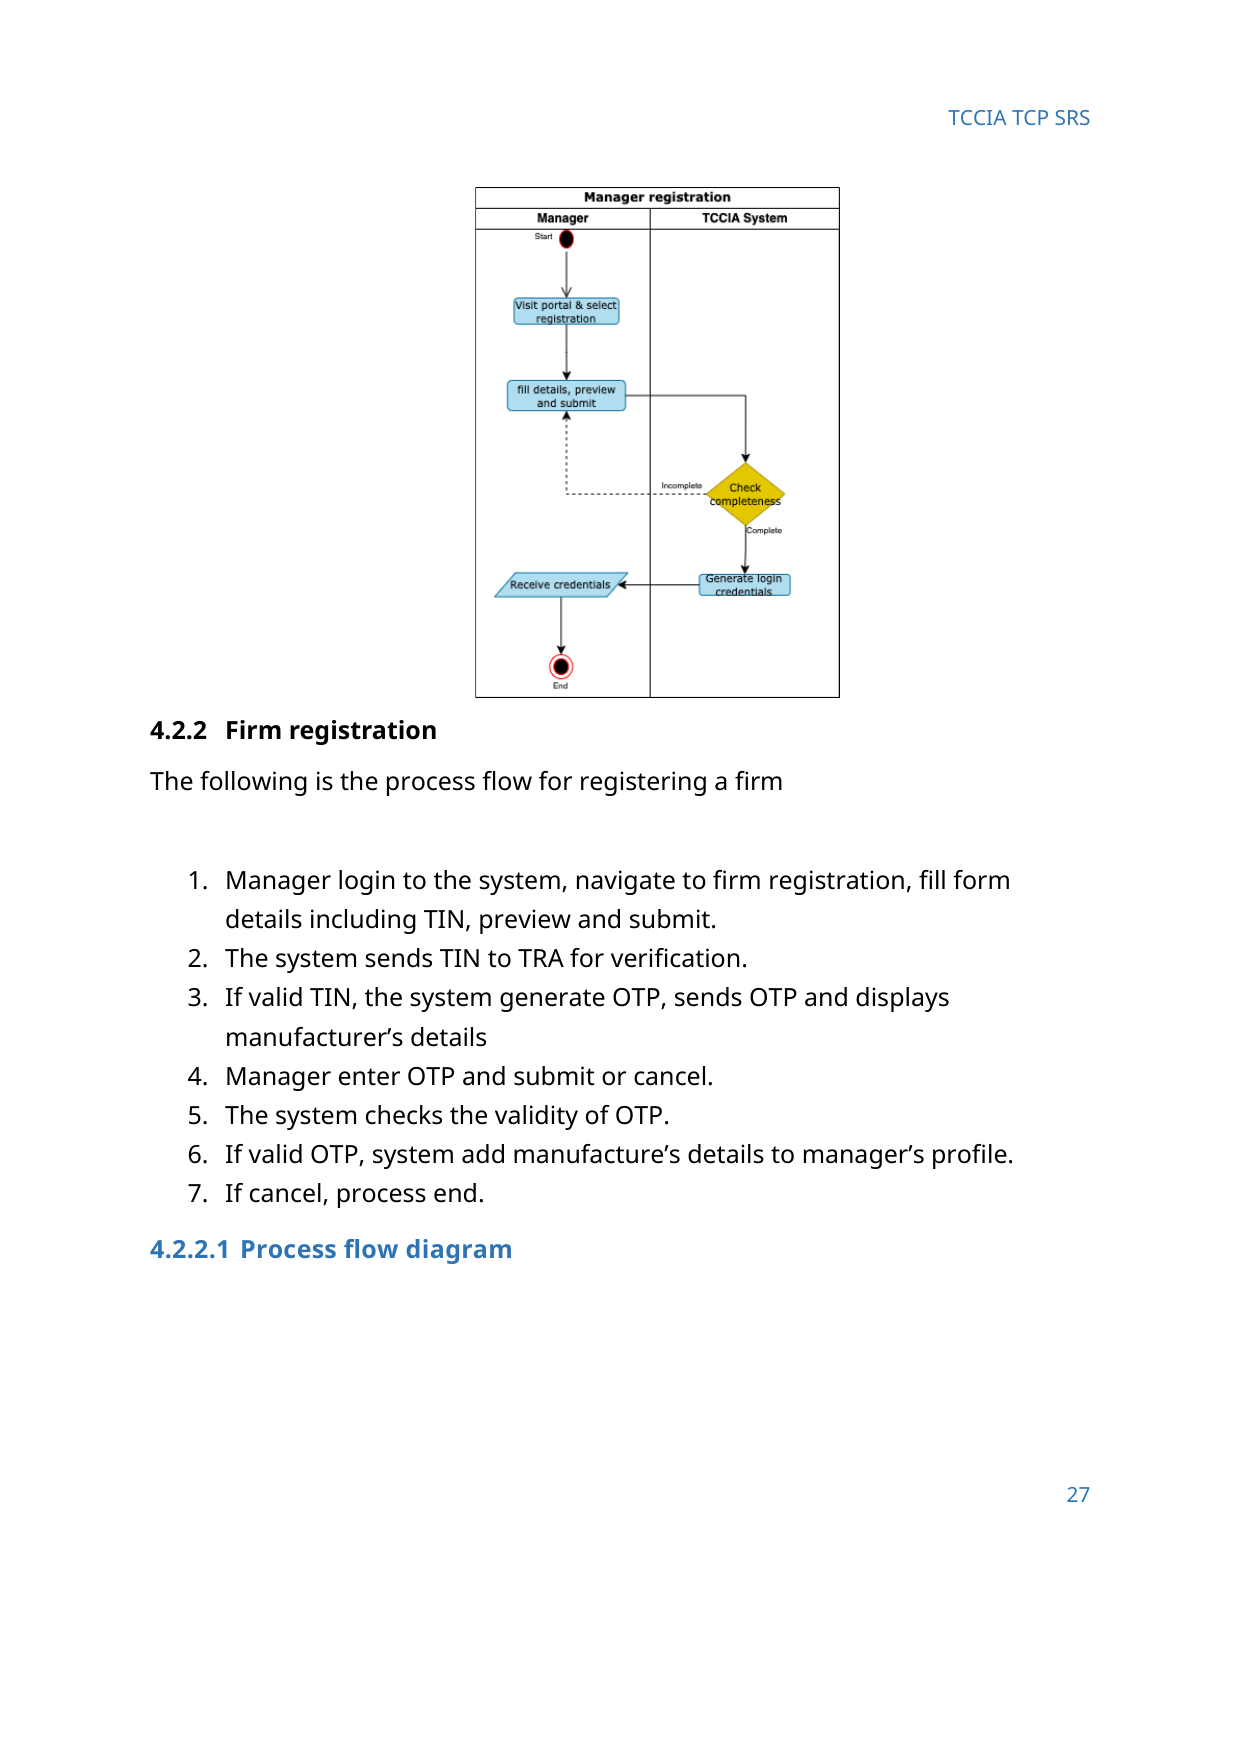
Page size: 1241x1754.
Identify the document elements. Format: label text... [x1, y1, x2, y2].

list If valid OTP, system add manufacture’s details to manager’s profile. [187, 1137, 1090, 1171]
subtitle Process flow diagram [150, 1232, 1090, 1266]
picture [475, 187, 840, 698]
list Manager enter OTP and submit or cancel. [187, 1058, 1090, 1092]
list If cancel, process end. [187, 1176, 1090, 1210]
list The system sends TIN to TRA for verification. [187, 941, 1090, 975]
subtitle Firm registration [150, 712, 1090, 746]
list If valid TIN, the system generate OTP, sends OTP and displays manufacturer’s details [187, 980, 1090, 1053]
list Manager login to the system, navigate to firm registration, fill form details including TIN, preview and submit. [187, 862, 1090, 936]
list The system checks the validity of OTP. [187, 1097, 1090, 1132]
text The following is the process flow for registering a firm [150, 764, 1090, 798]
